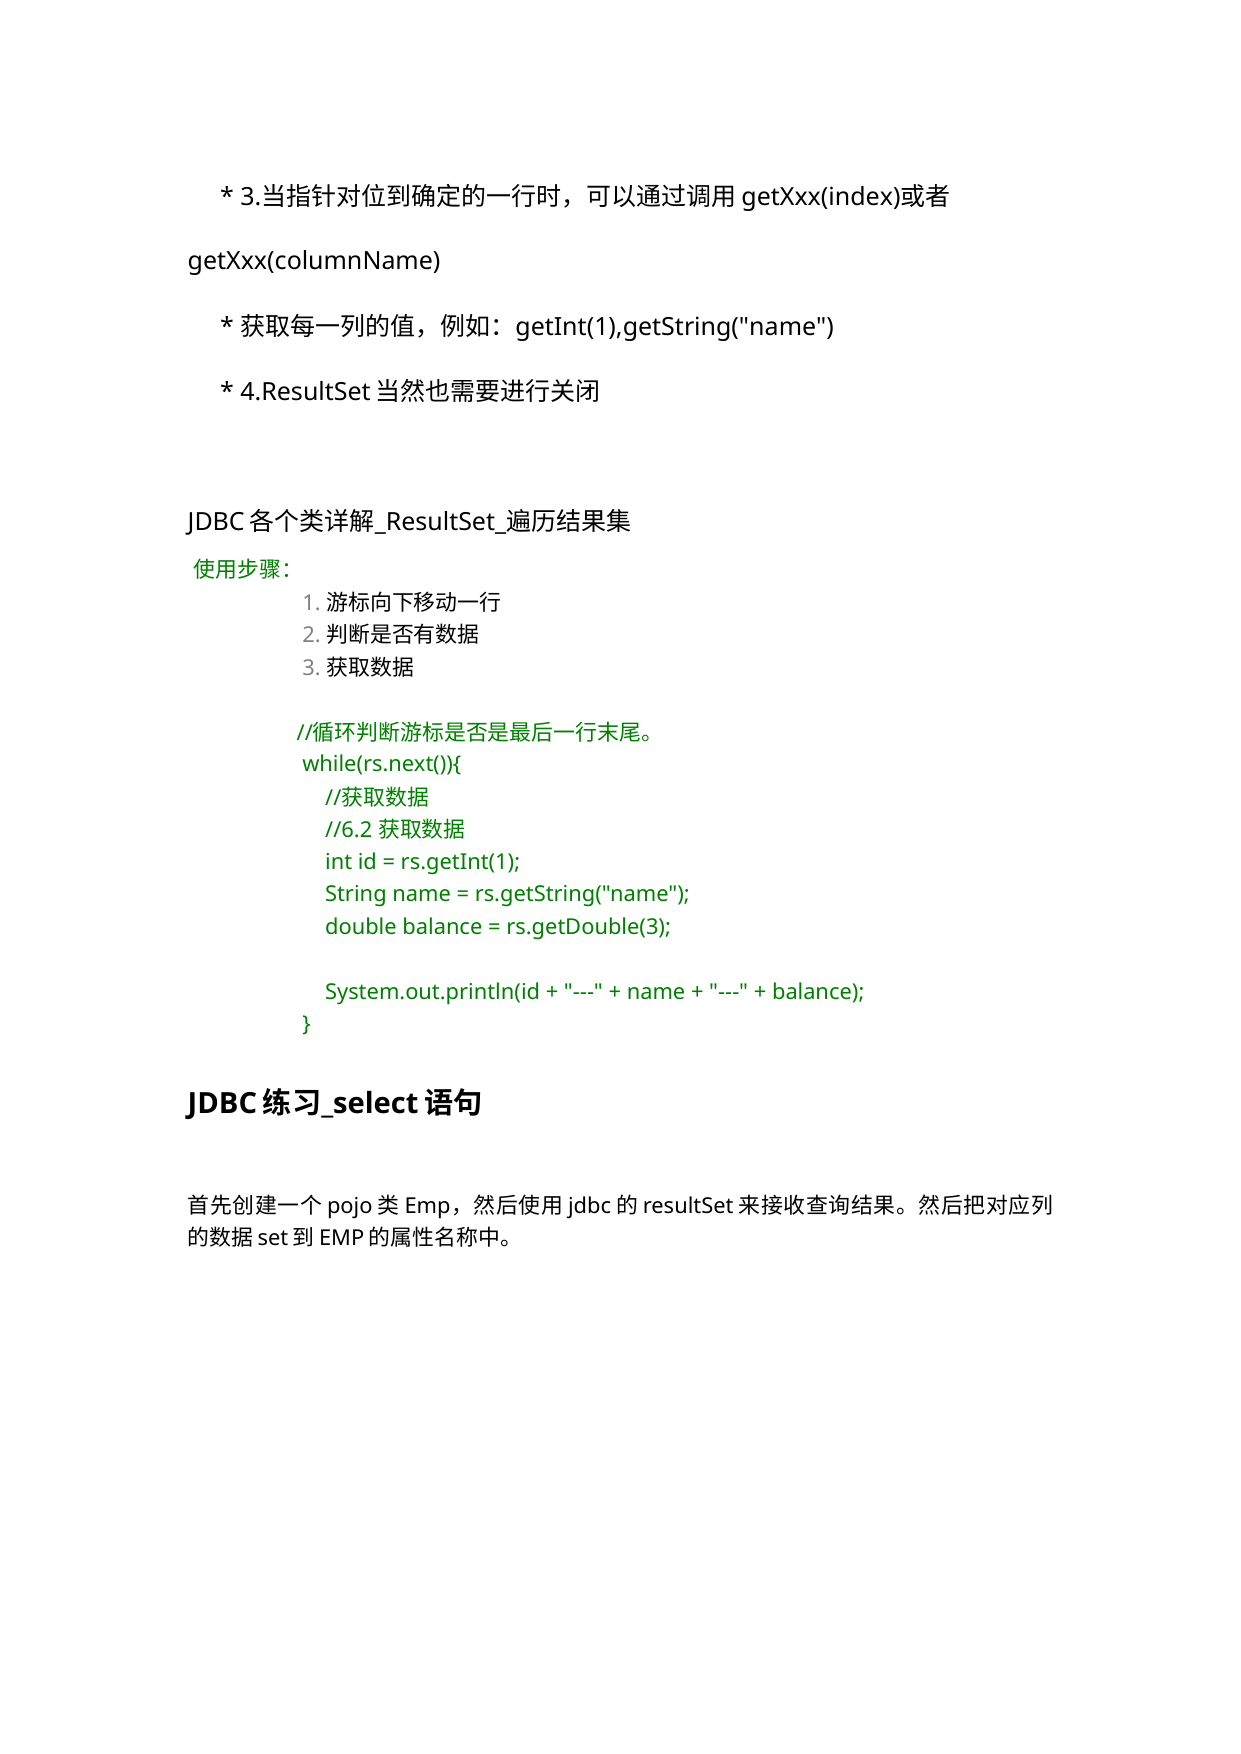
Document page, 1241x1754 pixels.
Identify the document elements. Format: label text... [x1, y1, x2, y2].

text 使用步骤： 1. 游标向下移动一行 2. 判断是否有数据 3. 获取数据 //循环判断游标是否是最后一行末尾。 while(rs.next()){ //获取数据 //6.2 获取数据 int id = rs.getInt(1); String name = rs.getString("name"); double balance = rs.getDouble(3); System.out.println(id + "---" + name + "---" + balance); } [187, 552, 1053, 1039]
text * 4.ResultSet当然也需要进行关闭 [187, 357, 1053, 422]
text JDBC各个类详解_ResultSet_遍历结果集 [187, 487, 1053, 552]
text * 3.当指针对位到确定的一行时，可以通过调用getXxx(index)或者getXxx(columnName) [187, 162, 1053, 292]
text 首先创建一个pojo类Emp，然后使用jdbc的resultSet来接收查询结果。然后把对应列的数据set到EMP的属性名称中。 [187, 1187, 1053, 1252]
text * 获取每一列的值，例如：getInt(1),getString("name") [187, 292, 1053, 357]
subtitle JDBC练习_select语句 [187, 1069, 1053, 1134]
